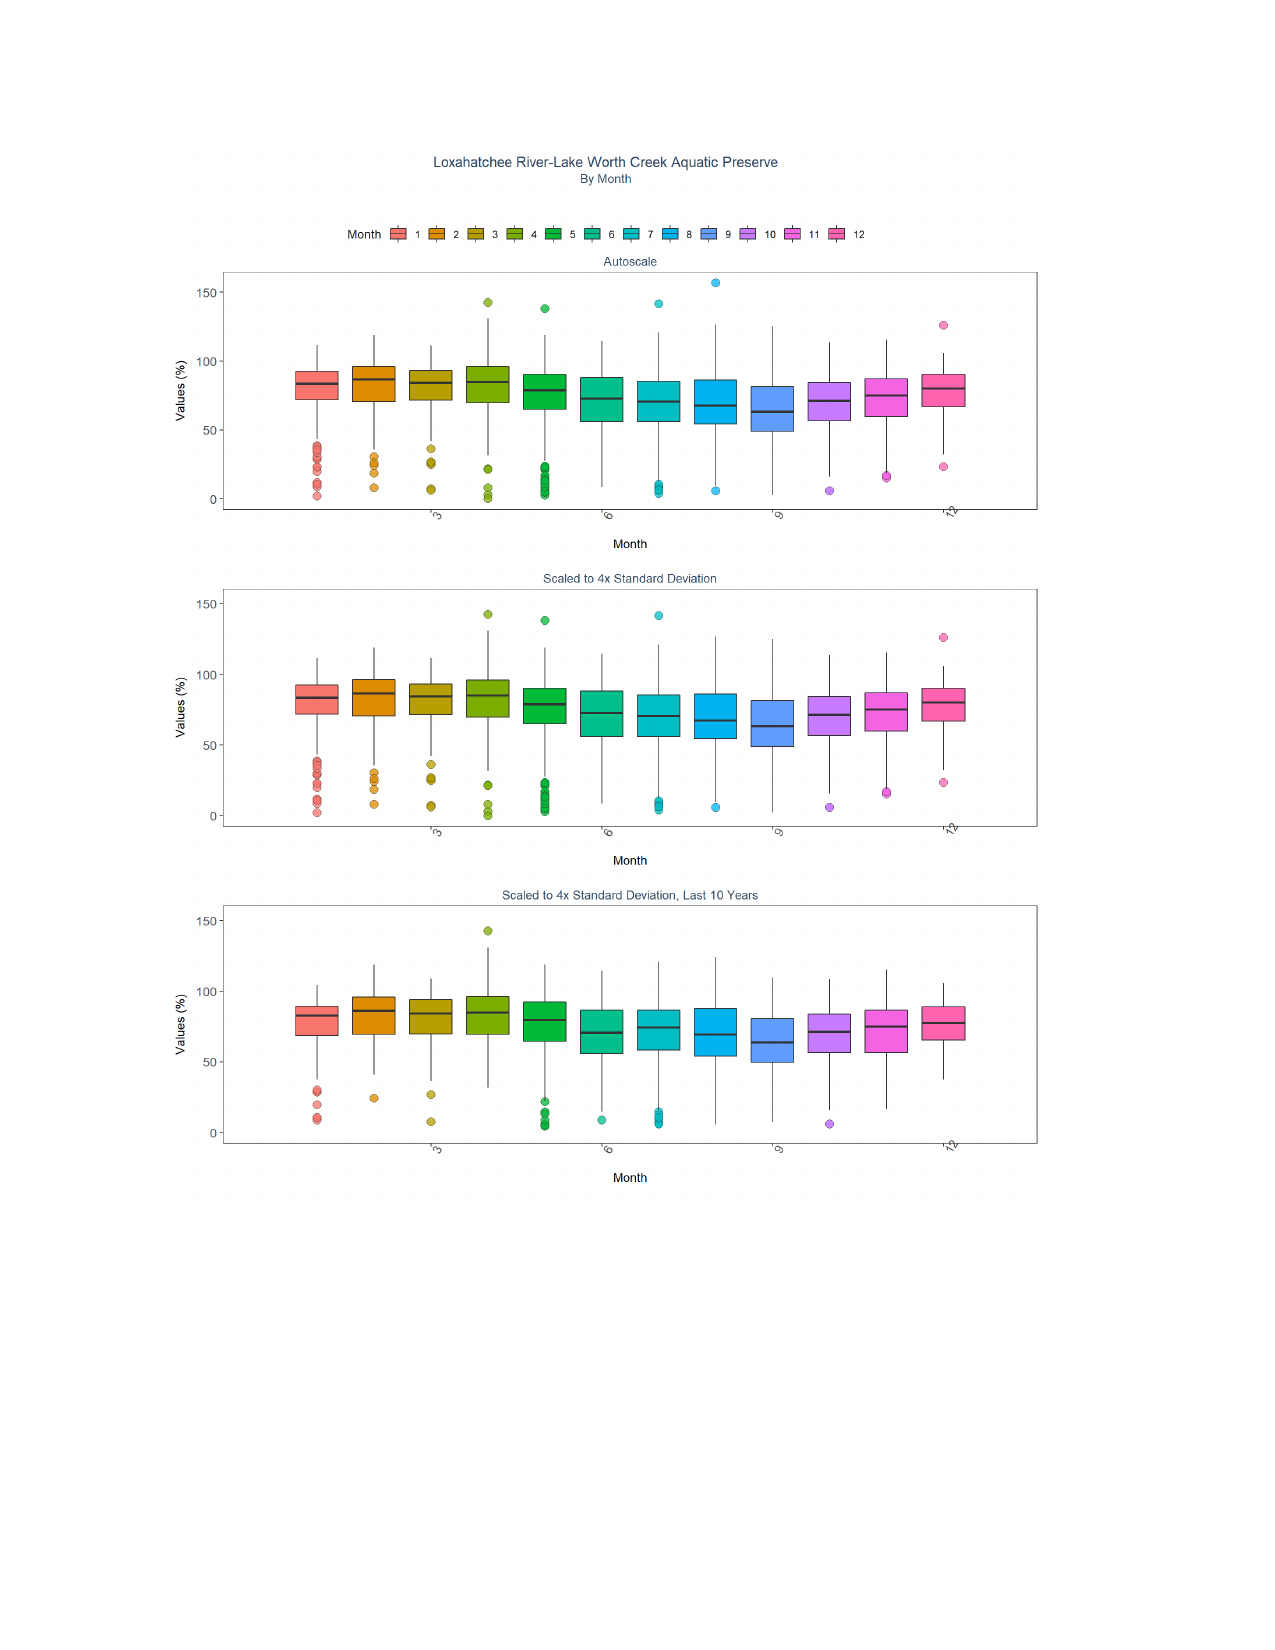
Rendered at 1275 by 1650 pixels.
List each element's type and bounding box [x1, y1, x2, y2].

picture [168, 150, 1044, 1200]
